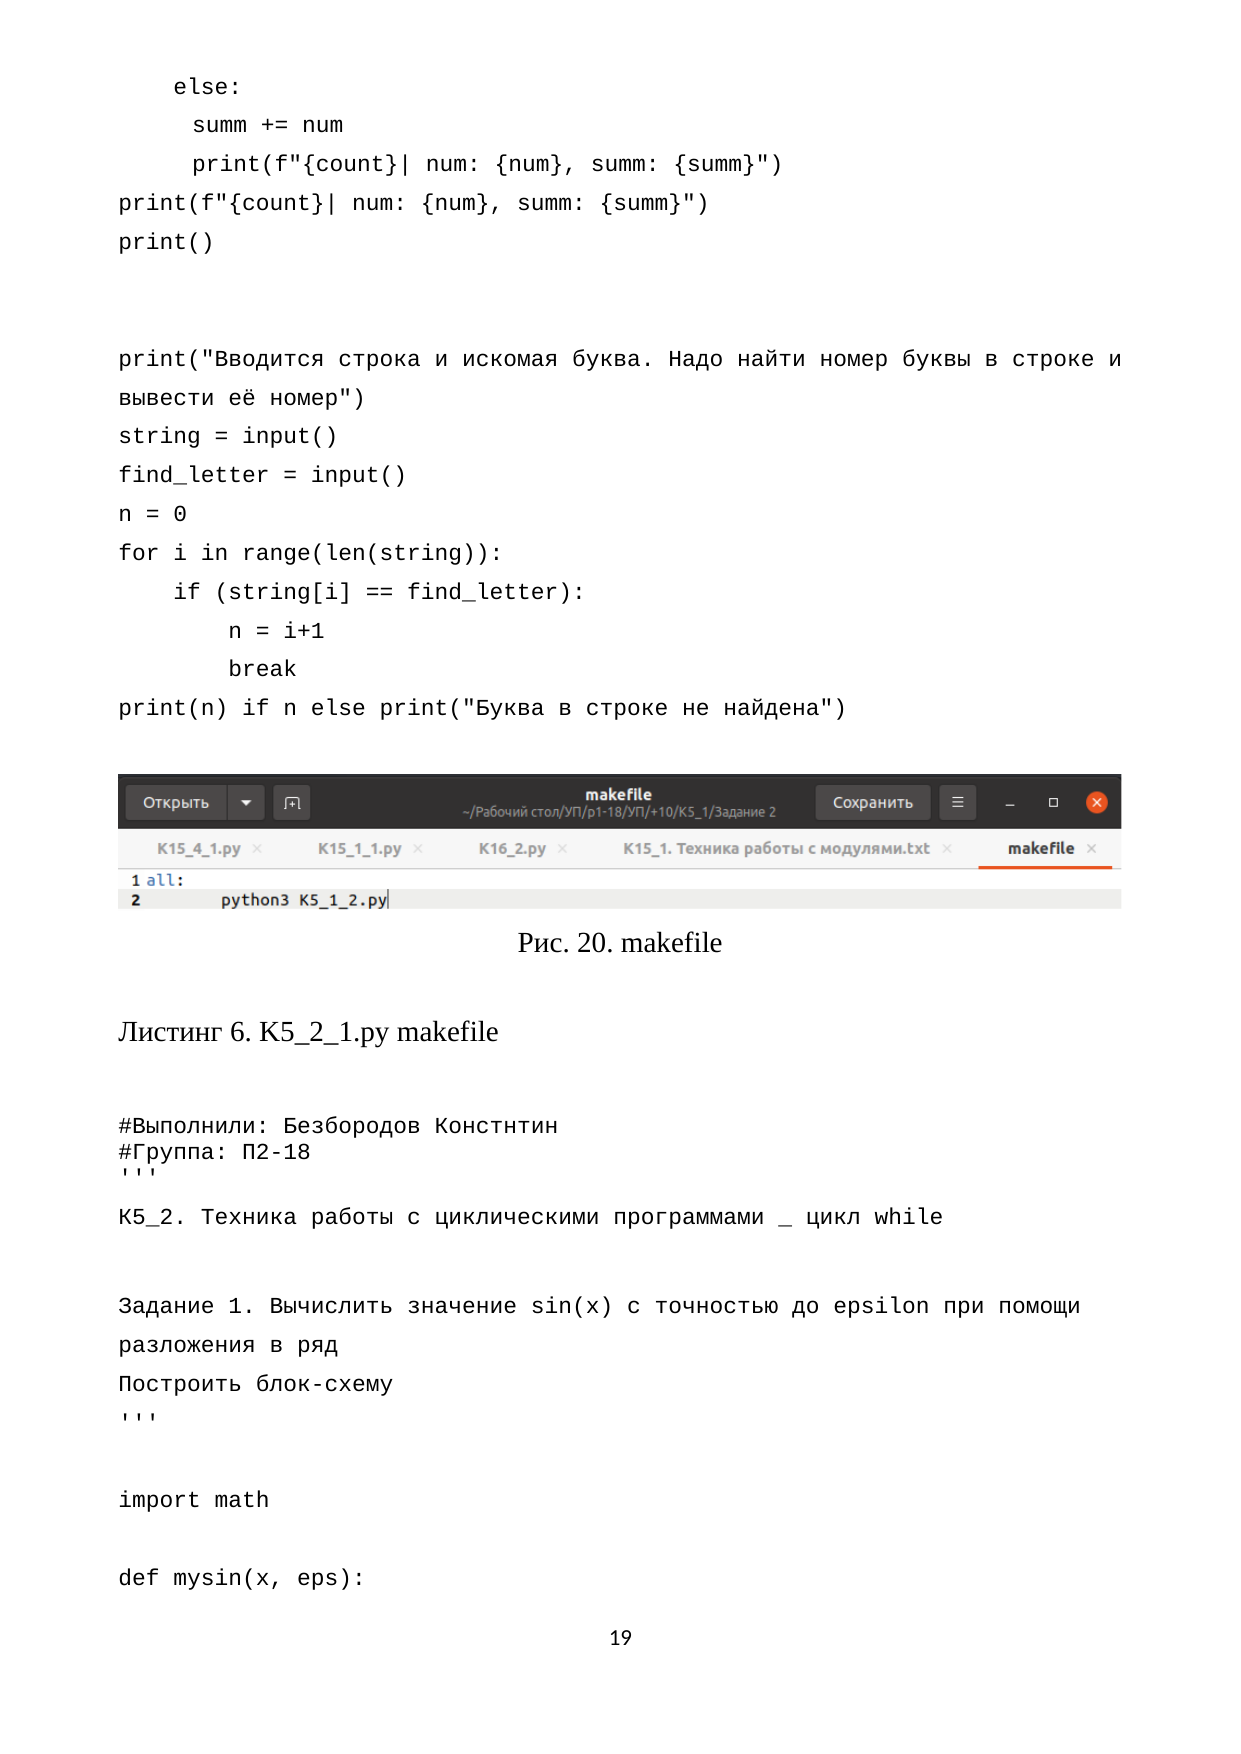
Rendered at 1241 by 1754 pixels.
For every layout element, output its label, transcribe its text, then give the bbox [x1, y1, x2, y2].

text break [118, 658, 1122, 684]
text print("Вводится строка и искомая буква. Надо найти номер буквы в строке и вывести её номер") [118, 347, 1122, 412]
text else: [118, 75, 1122, 101]
text find_letter = input() [118, 463, 1122, 489]
text string = input() [118, 425, 1122, 451]
picture [118, 774, 1122, 911]
text if (string[i] == find_letter): [118, 580, 1122, 606]
text print(f"{count}| num: {num}, summ: {summ}") [118, 153, 1122, 179]
text Листинг 6. K5_2_1.py makefile [118, 1014, 1122, 1047]
text n = i+1 [118, 619, 1122, 645]
text К5_2. Техника работы с циклическими программами _ цикл while [118, 1205, 1122, 1231]
text n = 0 [118, 502, 1122, 528]
text def mysin(x, eps): [118, 1566, 1122, 1592]
text ''' [118, 1411, 1122, 1437]
text #Выполнили: Безбородов Констнтин [118, 1114, 1122, 1140]
text summ += num [118, 114, 1122, 140]
text print(f"{count}| num: {num}, summ: {summ}") [118, 192, 1122, 217]
text print(n) if n else print("Буква в строке не найдена") [118, 697, 1122, 723]
text import math [118, 1489, 1122, 1514]
text for i in range(len(string)): [118, 541, 1122, 567]
text Задание 1. Вычислить значение sin(x) с точностью до epsilon при помощи разложения в ряд [118, 1294, 1122, 1359]
text Рис. 20. makefile [118, 925, 1122, 958]
text #Группа: П2-18 [118, 1140, 1122, 1166]
text print() [118, 230, 1122, 256]
text Построить блок-схему [118, 1372, 1122, 1398]
text ''' [118, 1166, 1122, 1192]
